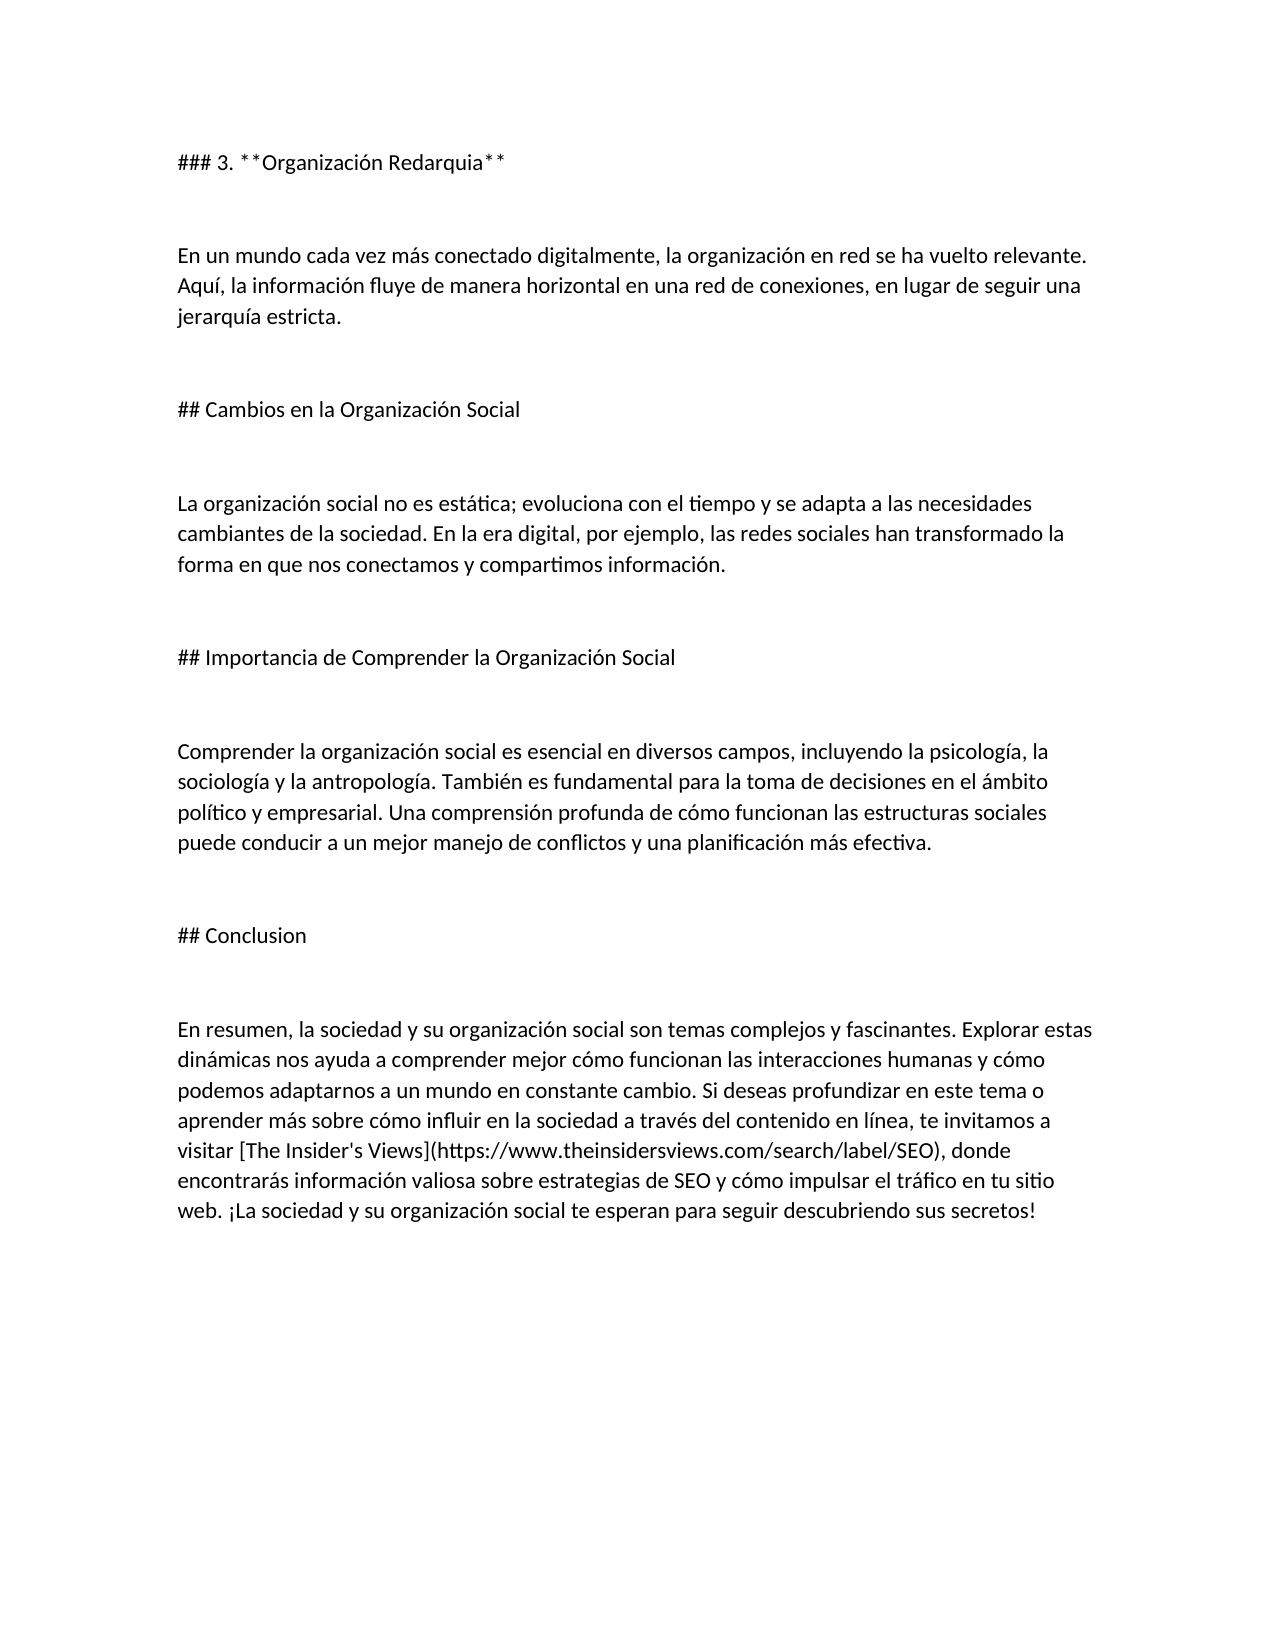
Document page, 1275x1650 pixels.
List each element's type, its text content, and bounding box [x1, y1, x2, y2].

text En resumen, la sociedad y su organización social son temas complejos y fascinantes. Explorar estas dinámicas nos ayuda a comprender mejor cómo funcionan las interacciones humanas y cómo podemos adaptarnos a un mundo en constante cambio. Si deseas profundizar en este tema o aprender más sobre cómo influir en la sociedad a través del contenido en línea, te invitamos a visitar [The Insider's Views](https://www.theinsidersviews.com/search/label/SEO), donde encontrarás información valiosa sobre estrategias de SEO y cómo impulsar el tráfico en tu sitio web. ¡La sociedad y su organización social te esperan para seguir descubriendo sus secretos! [177, 1015, 1098, 1224]
text La organización social no es estática; evoluciona con el tiempo y se adapta a las necesidades cambiantes de la sociedad. En la era digital, por ejemplo, las redes sociales han transformado la forma en que nos conectamos y compartimos información. [177, 489, 1098, 578]
text Comprender la organización social es esencial en diversos campos, incluyendo la psicología, la sociología y la antropología. También es fundamental para la toma de decisiones en el ámbito político y empresarial. Una comprensión profunda de cómo funcionan las estructuras sociales puede conducir a un mejor manejo de conflictos y una planificación más efectiva. [177, 737, 1098, 856]
text ## Importancia de Comprender la Organización Social [177, 643, 1098, 671]
text En un mundo cada vez más conectado digitalmente, la organización en red se ha vuelto relevante. Aquí, la información fluye de manera horizontal en una red de conexiones, en lugar de seguir una jerarquía estricta. [177, 241, 1098, 330]
text ## Cambios en la Organización Social [177, 396, 1098, 423]
text ## Conclusion [177, 922, 1098, 949]
text ### 3. **Organización Redarquia** [177, 148, 1098, 176]
